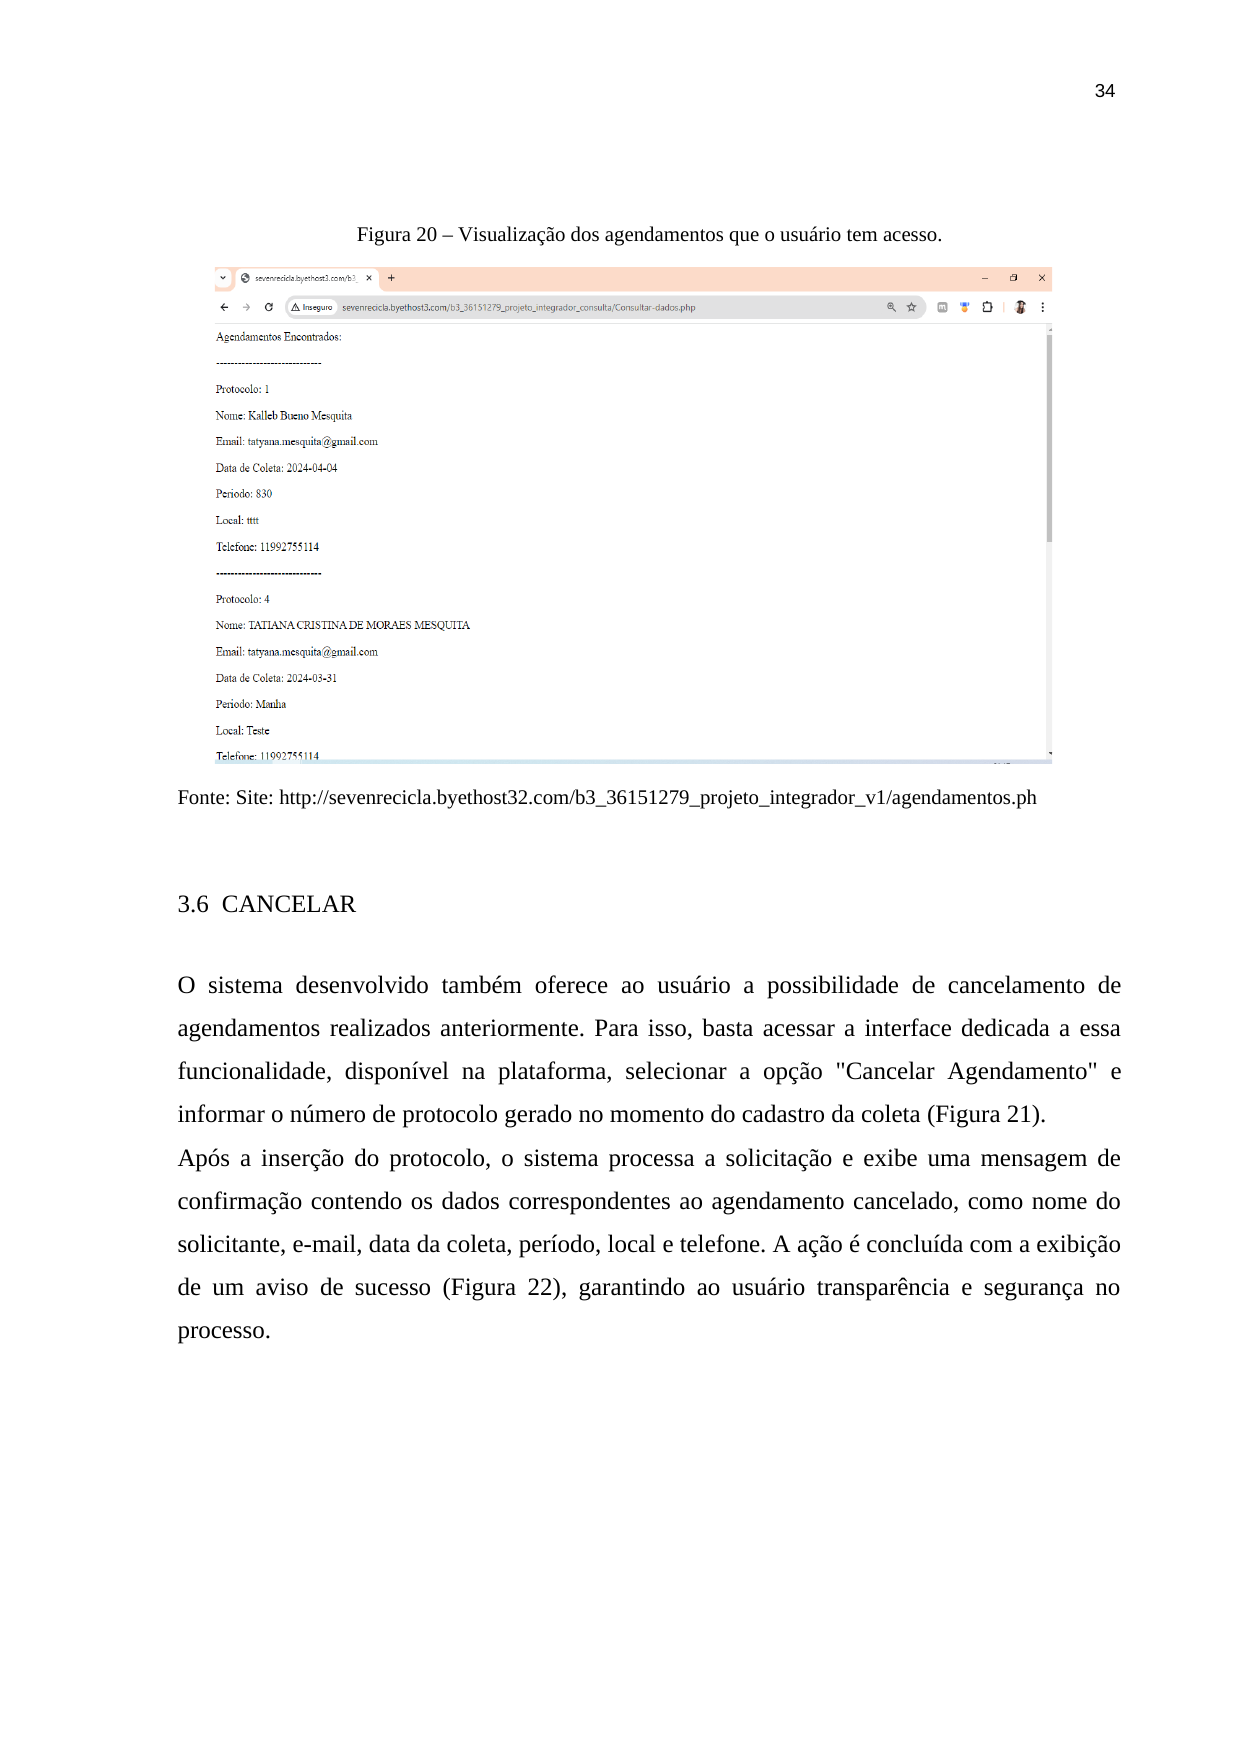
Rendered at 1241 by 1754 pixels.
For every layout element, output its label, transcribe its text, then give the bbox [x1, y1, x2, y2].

text Cancelar [177, 889, 1122, 918]
text O sistema desenvolvido também oferece ao usuário a possibilidade de cancelamento de agendamentos realizados anteriormente. Para isso, basta acessar a interface dedicada a essa funcionalidade, disponível na plataforma, selecionar a opção "Cancelar Agendamento" e informar o número de protocolo gerado no momento do cadastro da coleta (Figura 21). [177, 970, 1122, 1128]
picture [214, 267, 1053, 764]
text Fonte: Site: http://sevenrecicla.byethost32.com/b3_36151279_projeto_integrador_v1/agendamentos.ph [177, 785, 1122, 809]
text Figura 20 – Visualização dos agendamentos que o usuário tem acesso. [177, 222, 1122, 246]
text Após a inserção do protocolo, o sistema processa a solicitação e exibe uma mensagem de confirmação contendo os dados correspondentes ao agendamento cancelado, como nome do solicitante, e-mail, data da coleta, período, local e telefone. A ação é concluída com a exibição de um aviso de sucesso (Figura 22), garantindo ao usuário transparência e segurança no processo. [177, 1143, 1122, 1344]
